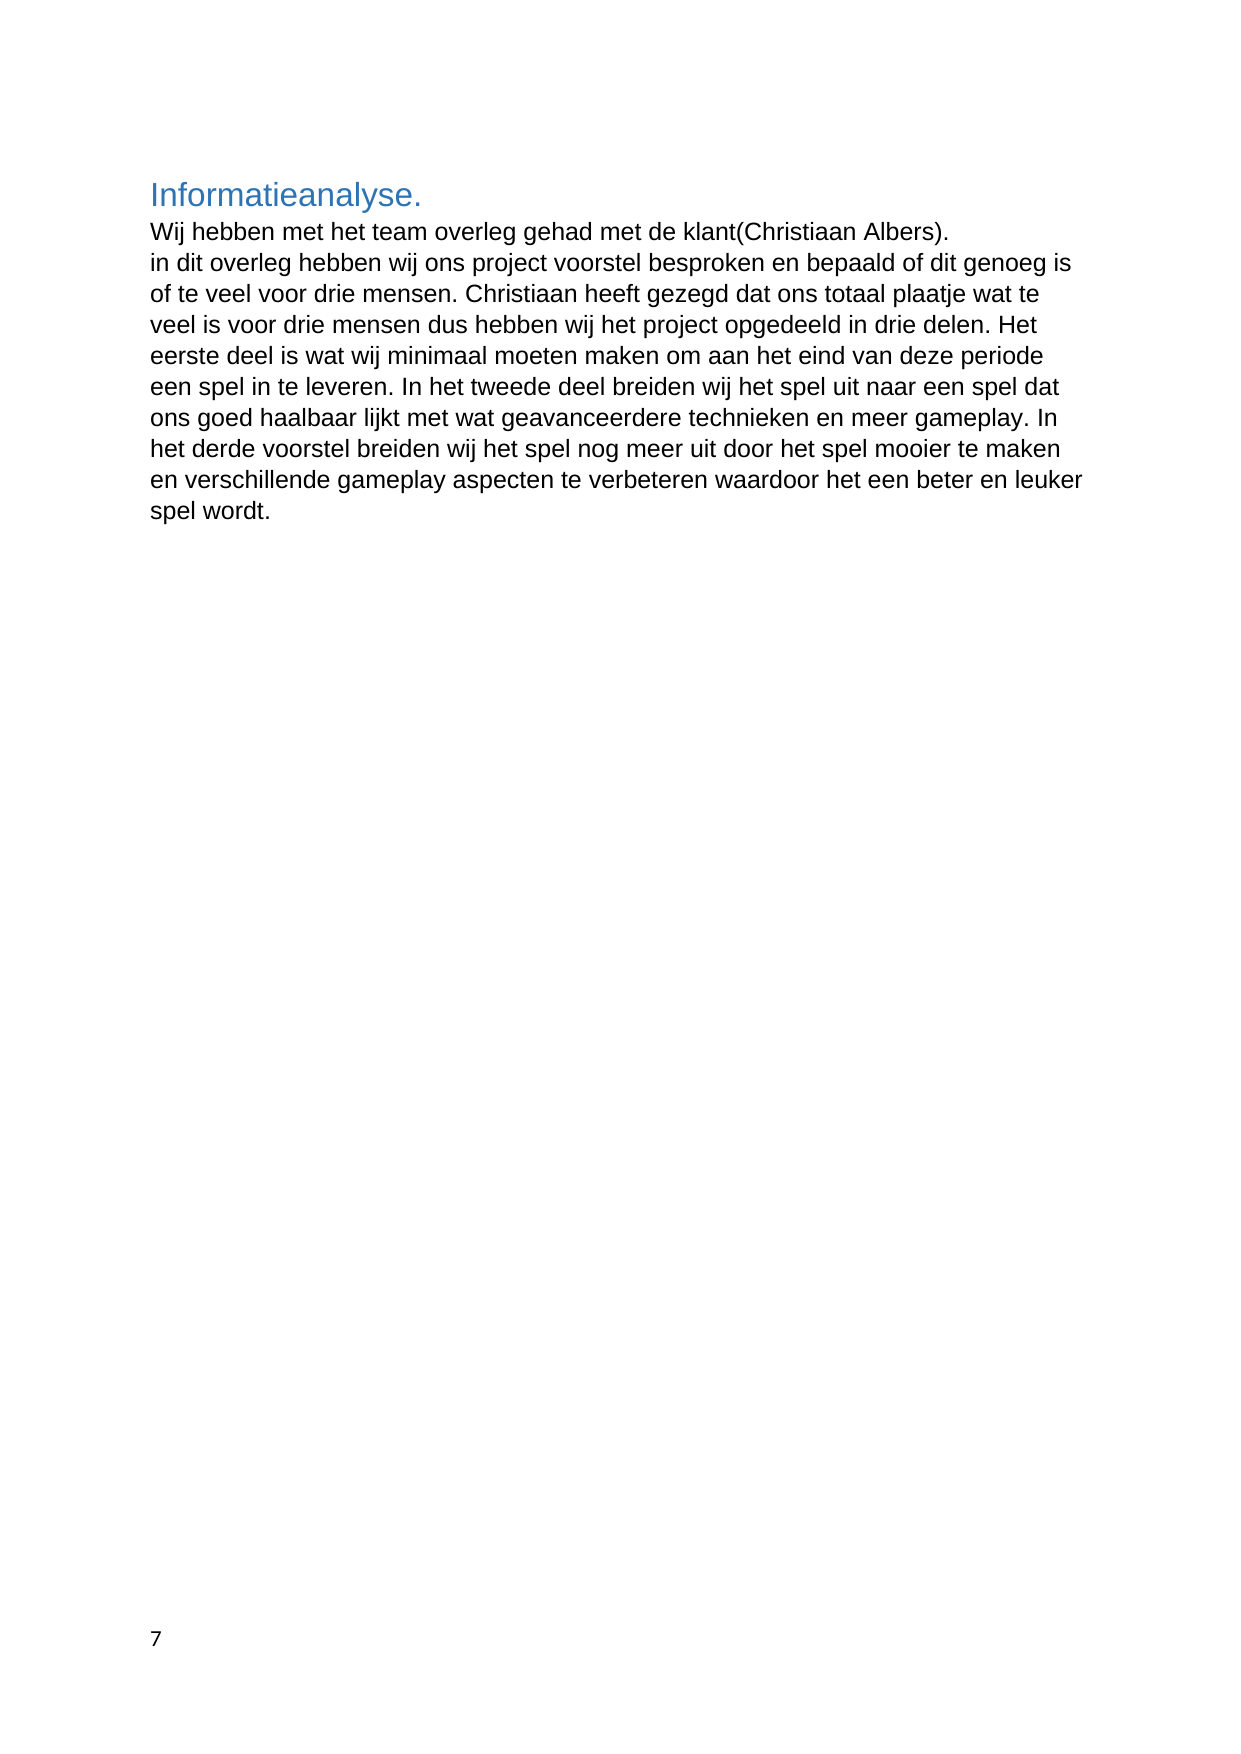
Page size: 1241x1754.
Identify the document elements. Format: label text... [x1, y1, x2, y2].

text Wij hebben met het team overleg gehad met de klant(Christiaan Albers). in dit overleg hebben wij ons project voorstel besproken en bepaald of dit genoeg is of te veel voor drie mensen. Christiaan heeft gezegd dat ons totaal plaatje wat te veel is voor drie mensen dus hebben wij het project opgedeeld in drie delen. Het eerste deel is wat wij minimaal moeten maken om aan het eind van deze periode een spel in te leveren. In het tweede deel breiden wij het spel uit naar een spel dat ons goed haalbaar lijkt met wat geavanceerdere technieken en meer gameplay. In het derde voorstel breiden wij het spel nog meer uit door het spel mooier te maken en verschillende gameplay aspecten te verbeteren waardoor het een beter en leuker spel wordt. [150, 216, 1090, 524]
subtitle Informatieanalyse. [150, 175, 1090, 213]
